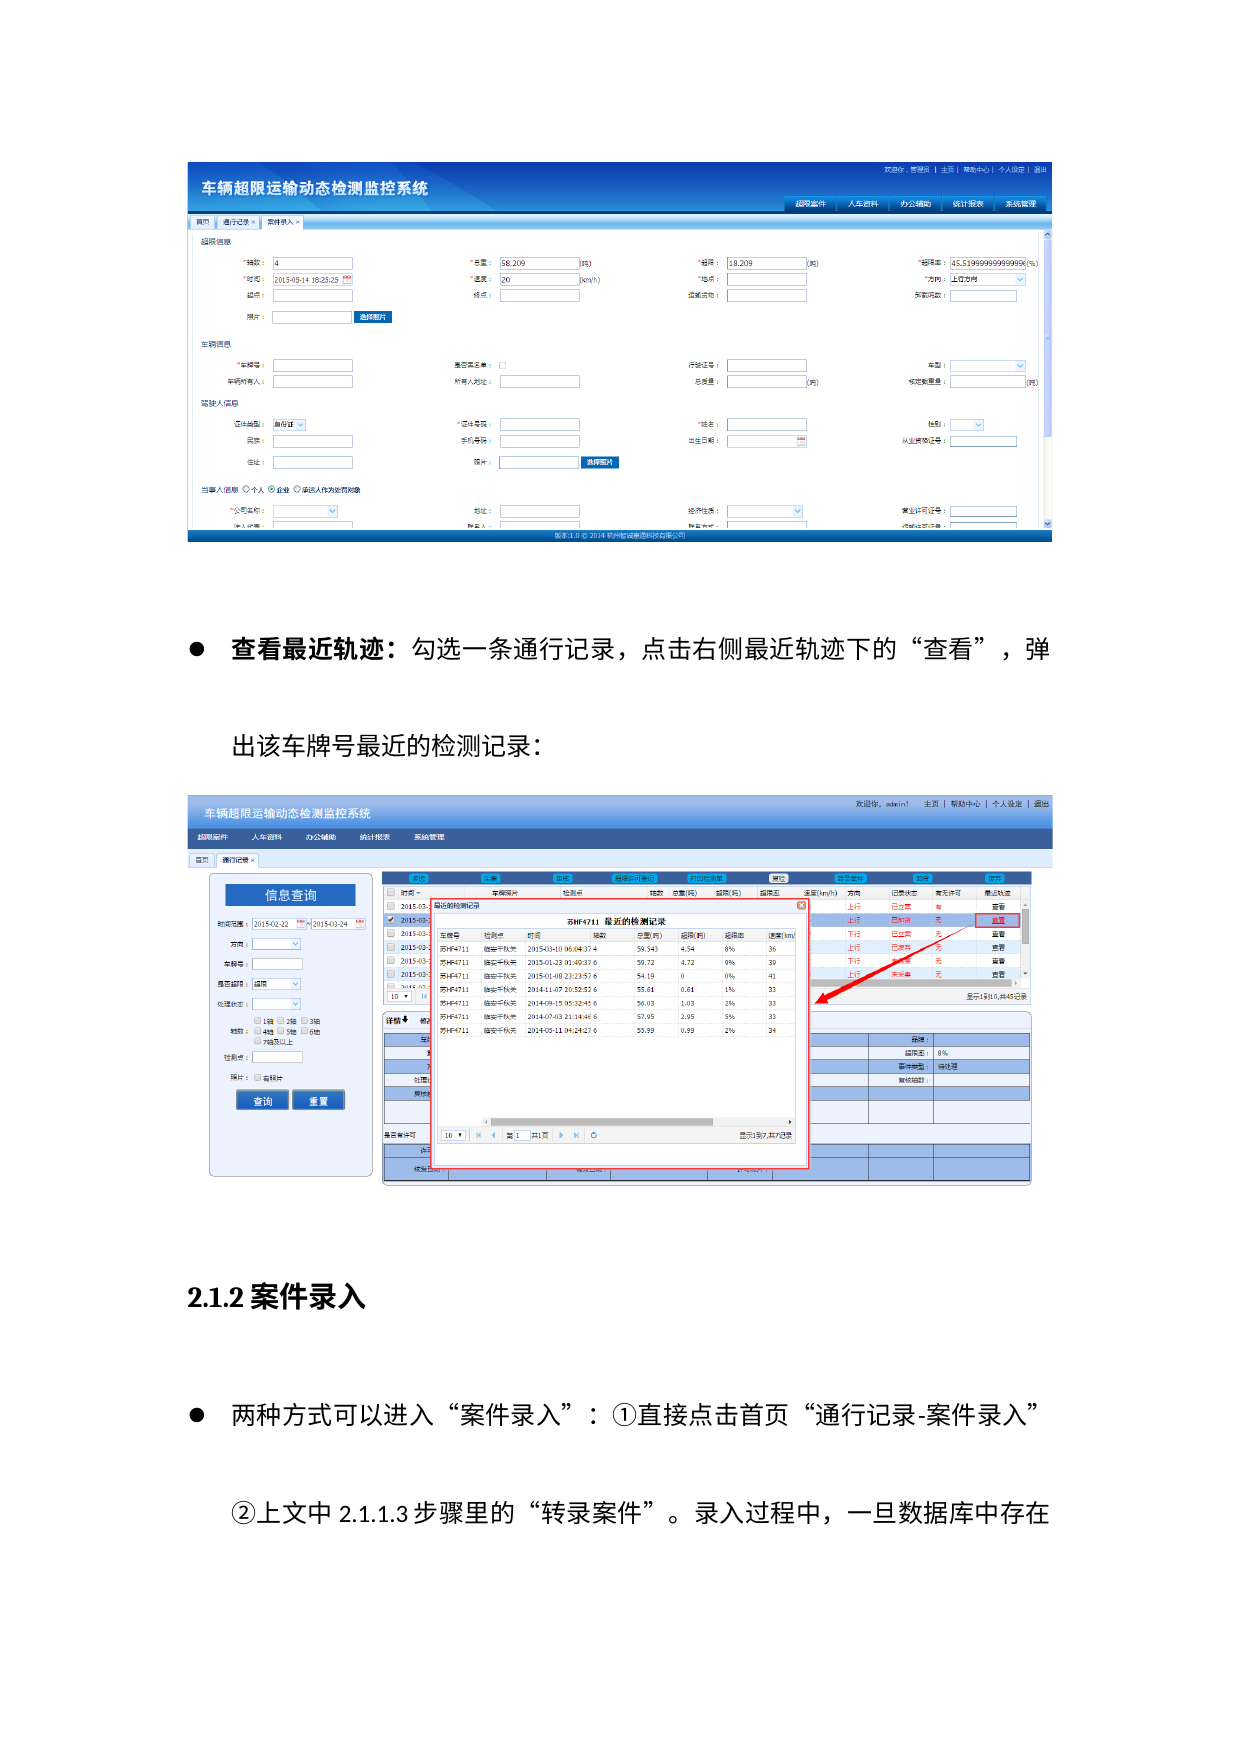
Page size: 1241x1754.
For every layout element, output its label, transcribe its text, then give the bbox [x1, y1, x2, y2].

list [187, 1381, 1053, 1544]
subtitle 2.1.2案件录入 [187, 1262, 1053, 1327]
picture [187, 795, 1053, 1200]
list 查看最近轨迹：勾选一条通行记录，点击右侧最近轨迹下的“查看”，弹出该车牌号最近的检测记录： [187, 615, 1053, 777]
picture [187, 162, 1053, 542]
